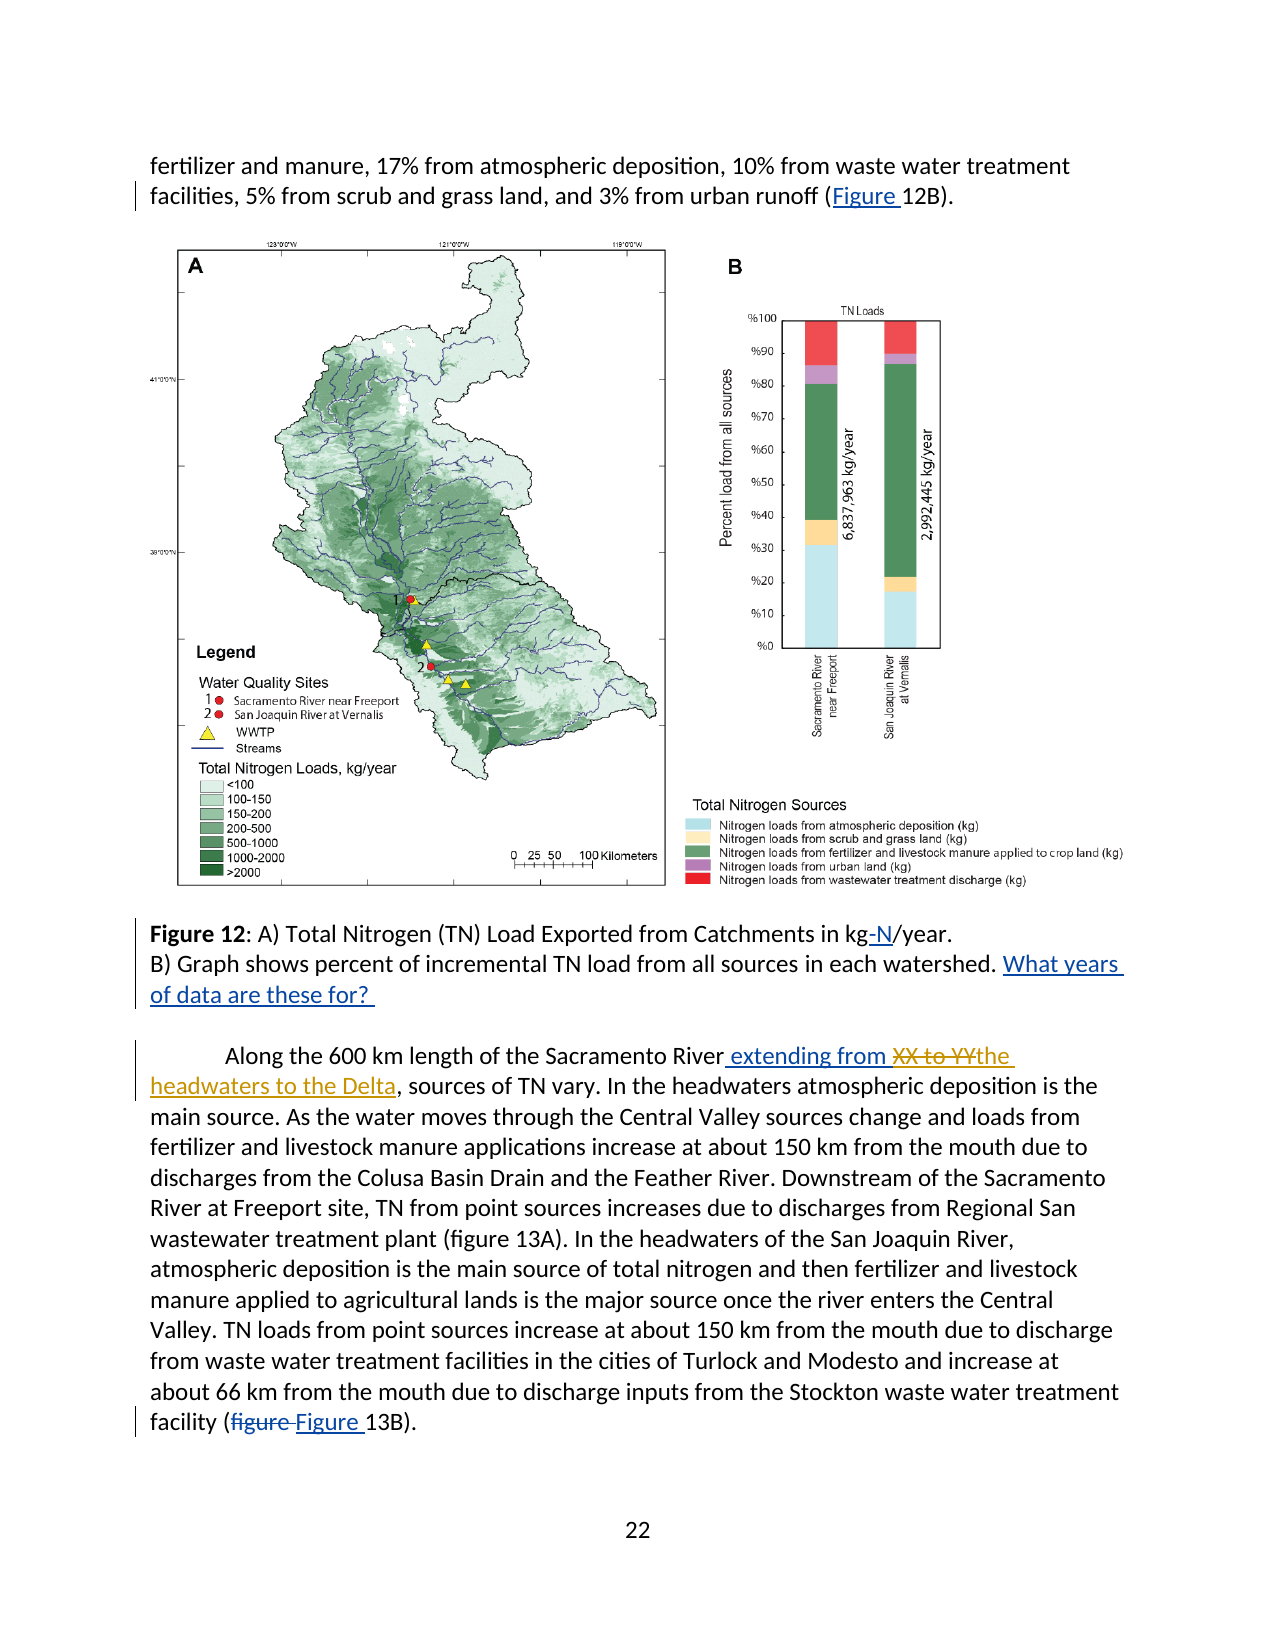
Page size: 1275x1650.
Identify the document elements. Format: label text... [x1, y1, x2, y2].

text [150, 150, 1125, 211]
picture [150, 241, 1125, 888]
text Along the 600 km length of the Sacramento River, sources of TN vary. In the headwaters atmospheric deposition is the main source. As the water moves through the Central Valley sources change and loads from fertilizer and livestock manure applications increase at about 150 km from the mouth due to discharges from the Colusa Basin Drain and the Feather River. Downstream of the Sacramento River at Freeport site, TN from point sources increases due to discharges from Regional San wastewater treatment plant (figure 13A). In the headwaters of the San Joaquin River, atmospheric deposition is the main source of total nitrogen and then fertilizer and livestock manure applied to agricultural lands is the major source once the river enters the Central Valley. TN loads from point sources increase at about 150 km from the mouth due to discharge from waste water treatment facilities in the cities of Turlock and Modesto and increase at about 66 km from the mouth due to discharge inputs from the Stockton waste water treatment facility (13B). [150, 1040, 1125, 1437]
text Figure 12: A) Total Nitrogen (TN) Load Exported from Catchments in kg/year. [150, 918, 1125, 948]
text B) Graph shows percent of incremental TN load from all sources in each watershed. [150, 948, 1125, 1009]
